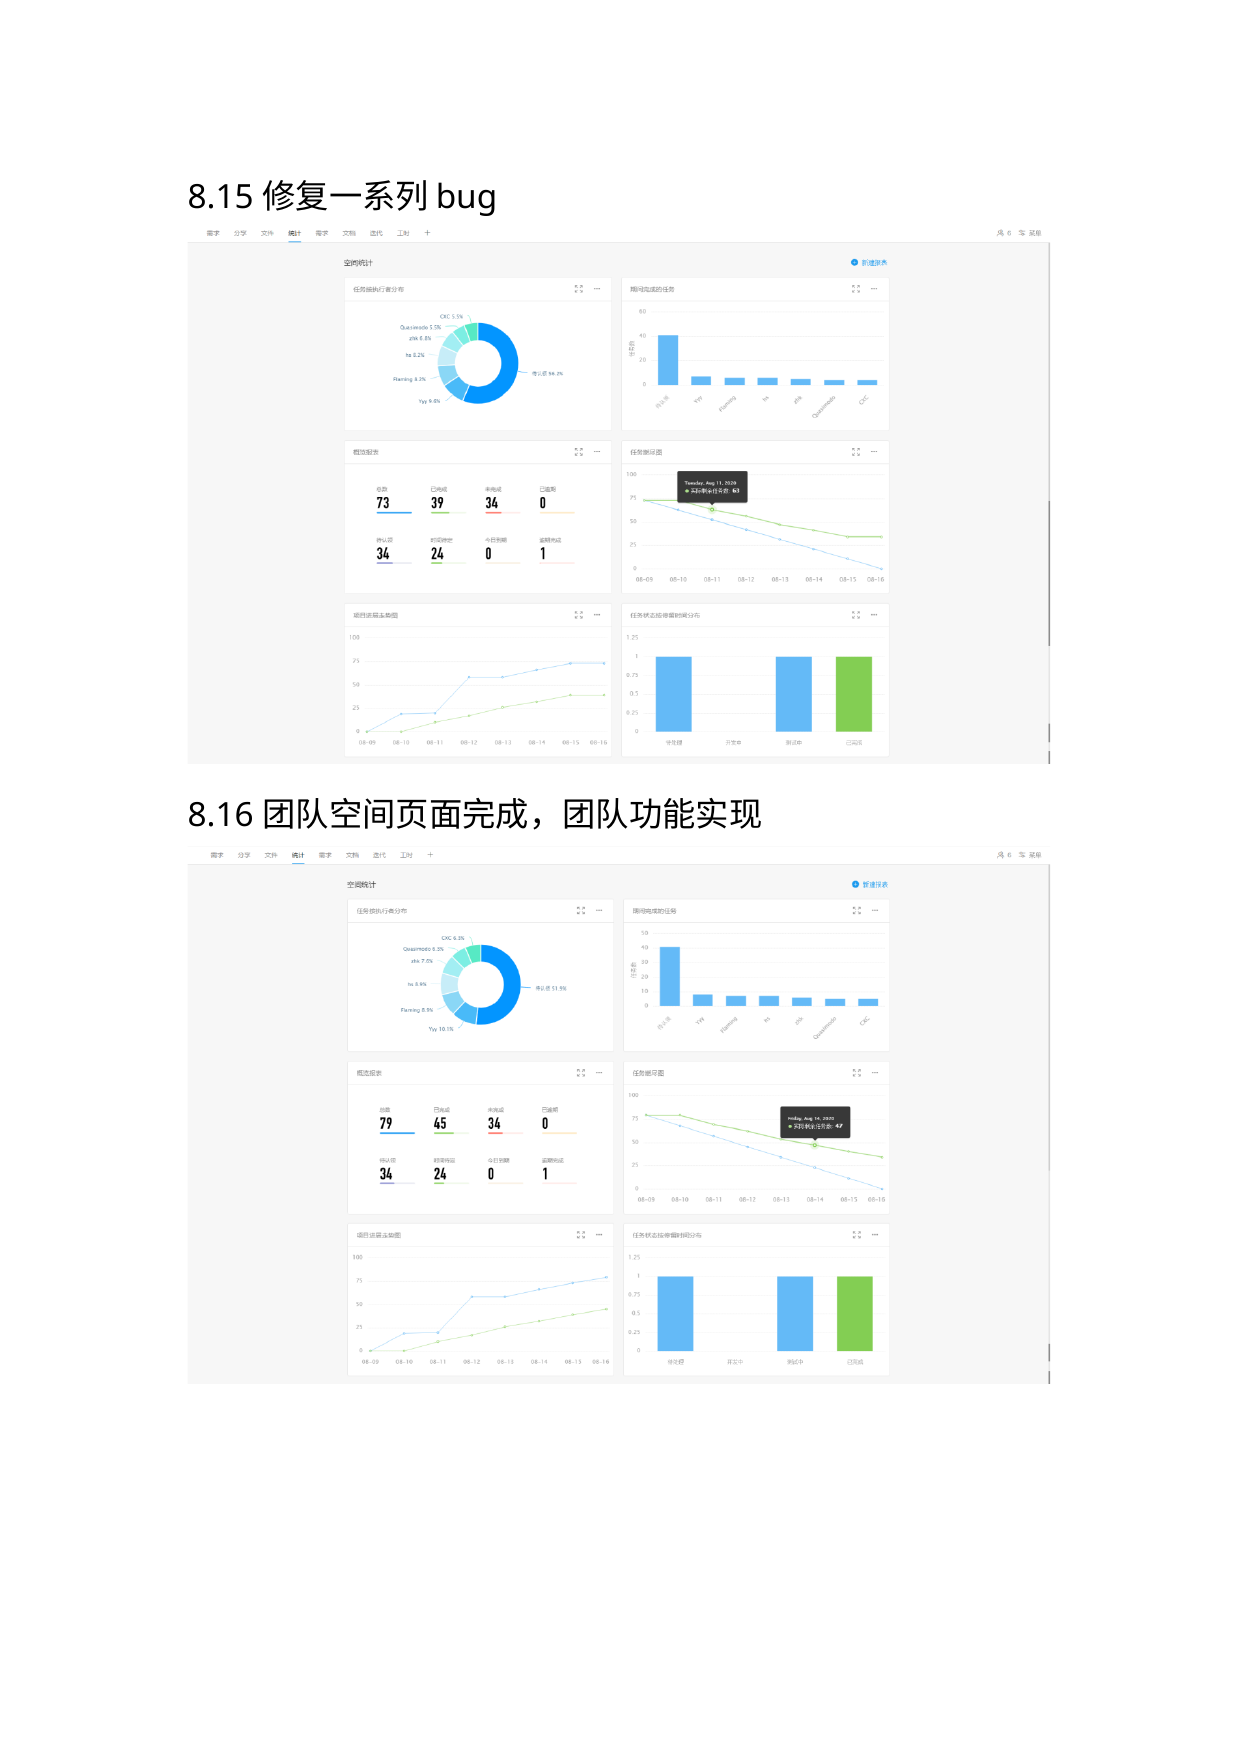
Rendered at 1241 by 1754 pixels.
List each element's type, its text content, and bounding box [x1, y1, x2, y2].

text 8.16 团队空间页面完成，团队功能实现 [187, 779, 1053, 844]
text 8.15 修复一系列bug [187, 162, 1053, 227]
picture [187, 844, 1050, 1384]
picture [187, 227, 1050, 764]
